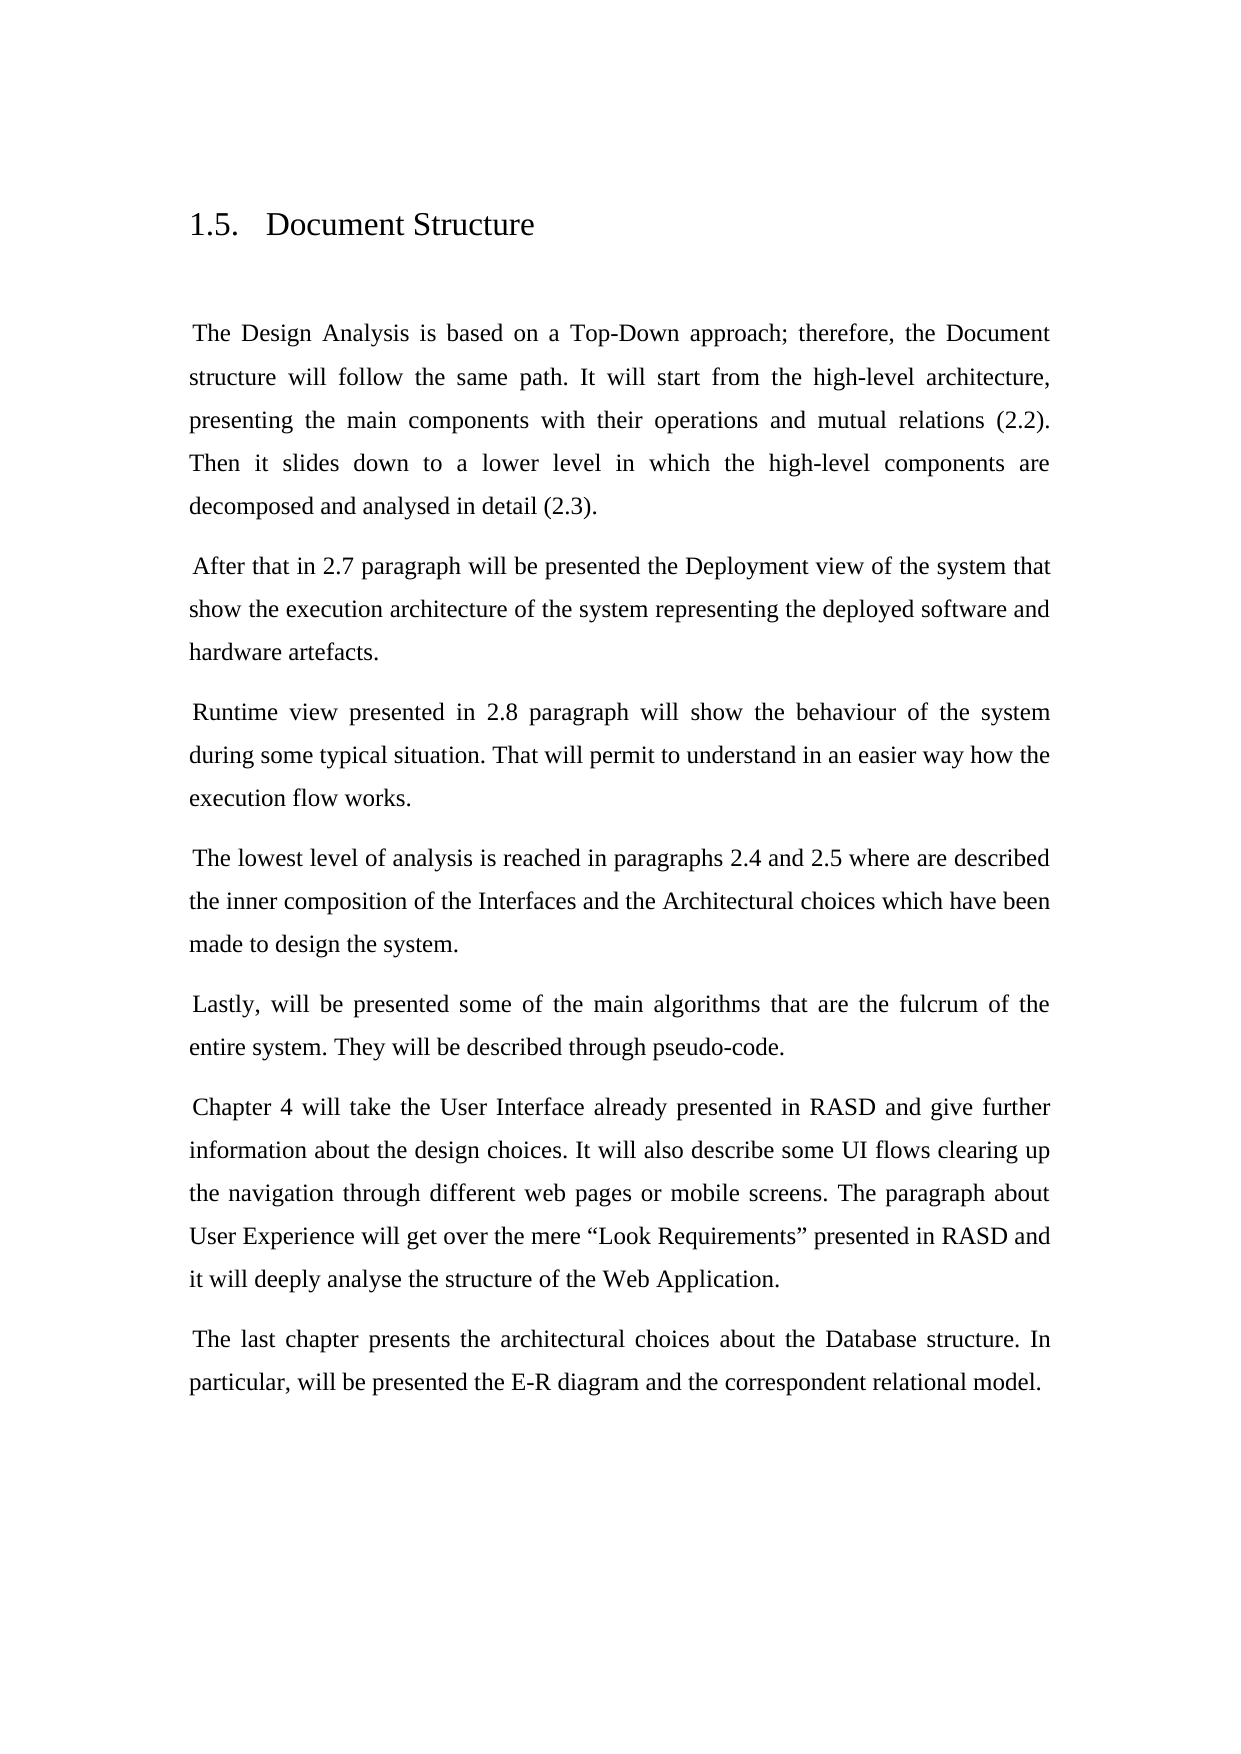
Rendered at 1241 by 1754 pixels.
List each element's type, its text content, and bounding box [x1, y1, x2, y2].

text The Design Analysis is based on a Top-Down approach; therefore, the Document structure will follow the same path. It will start from the high-level architecture, presenting the main components with their operations and mutual relations (2.2). Then it slides down to a lower level in which the high-level components are decomposed and analysed in detail (2.3). [189, 318, 1051, 520]
text Runtime view presented in 2.8 paragraph will show the behaviour of the system during some typical situation. That will permit to understand in an easier way how the execution flow works. [189, 697, 1051, 812]
subtitle 1.5. Document Structure [118, 204, 1122, 243]
text After that in 2.7 paragraph will be presented the Deployment view of the system that show the execution architecture of the system representing the deployed software and hardware artefacts. [189, 551, 1051, 666]
text Lastly, will be presented some of the main algorithms that are the fulcrum of the entire system. They will be described through pseudo-code. [189, 989, 1051, 1061]
text Chapter 4 will take the User Interface already presented in RASD and give further information about the design choices. It will also describe some UI flows clearing up the navigation through different web pages or mobile screens. The paragraph about User Experience will get over the mere “Look Requirements” presented in RASD and it will deeply analyse the structure of the Web Application. [189, 1092, 1051, 1293]
text The last chapter presents the architectural choices about the Database structure. In particular, will be presented the E-R diagram and the correspondent relational model. [189, 1324, 1051, 1396]
text The lowest level of analysis is reached in paragraphs 2.4 and 2.5 where are described the inner composition of the Interfaces and the Architectural choices which have been made to design the system. [189, 843, 1051, 958]
